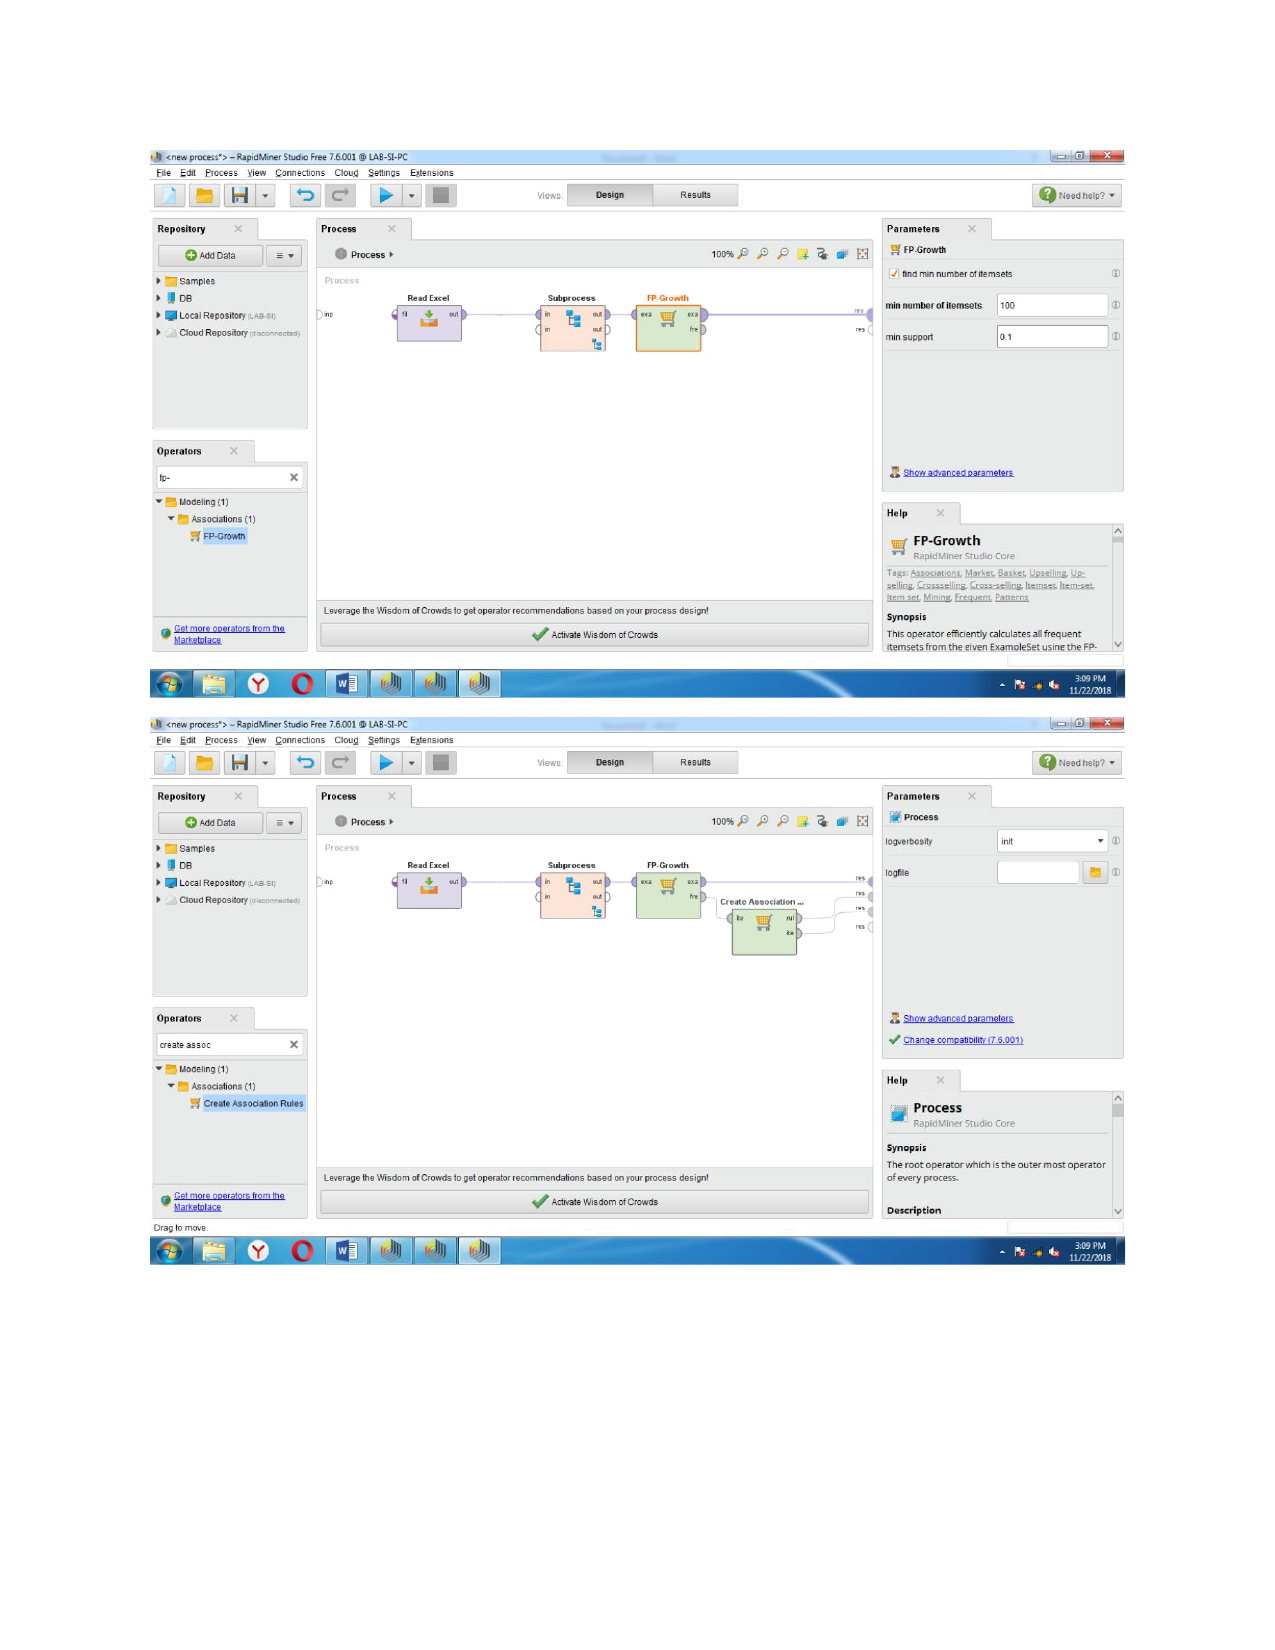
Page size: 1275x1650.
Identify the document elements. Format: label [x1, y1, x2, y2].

picture [150, 150, 1125, 1265]
